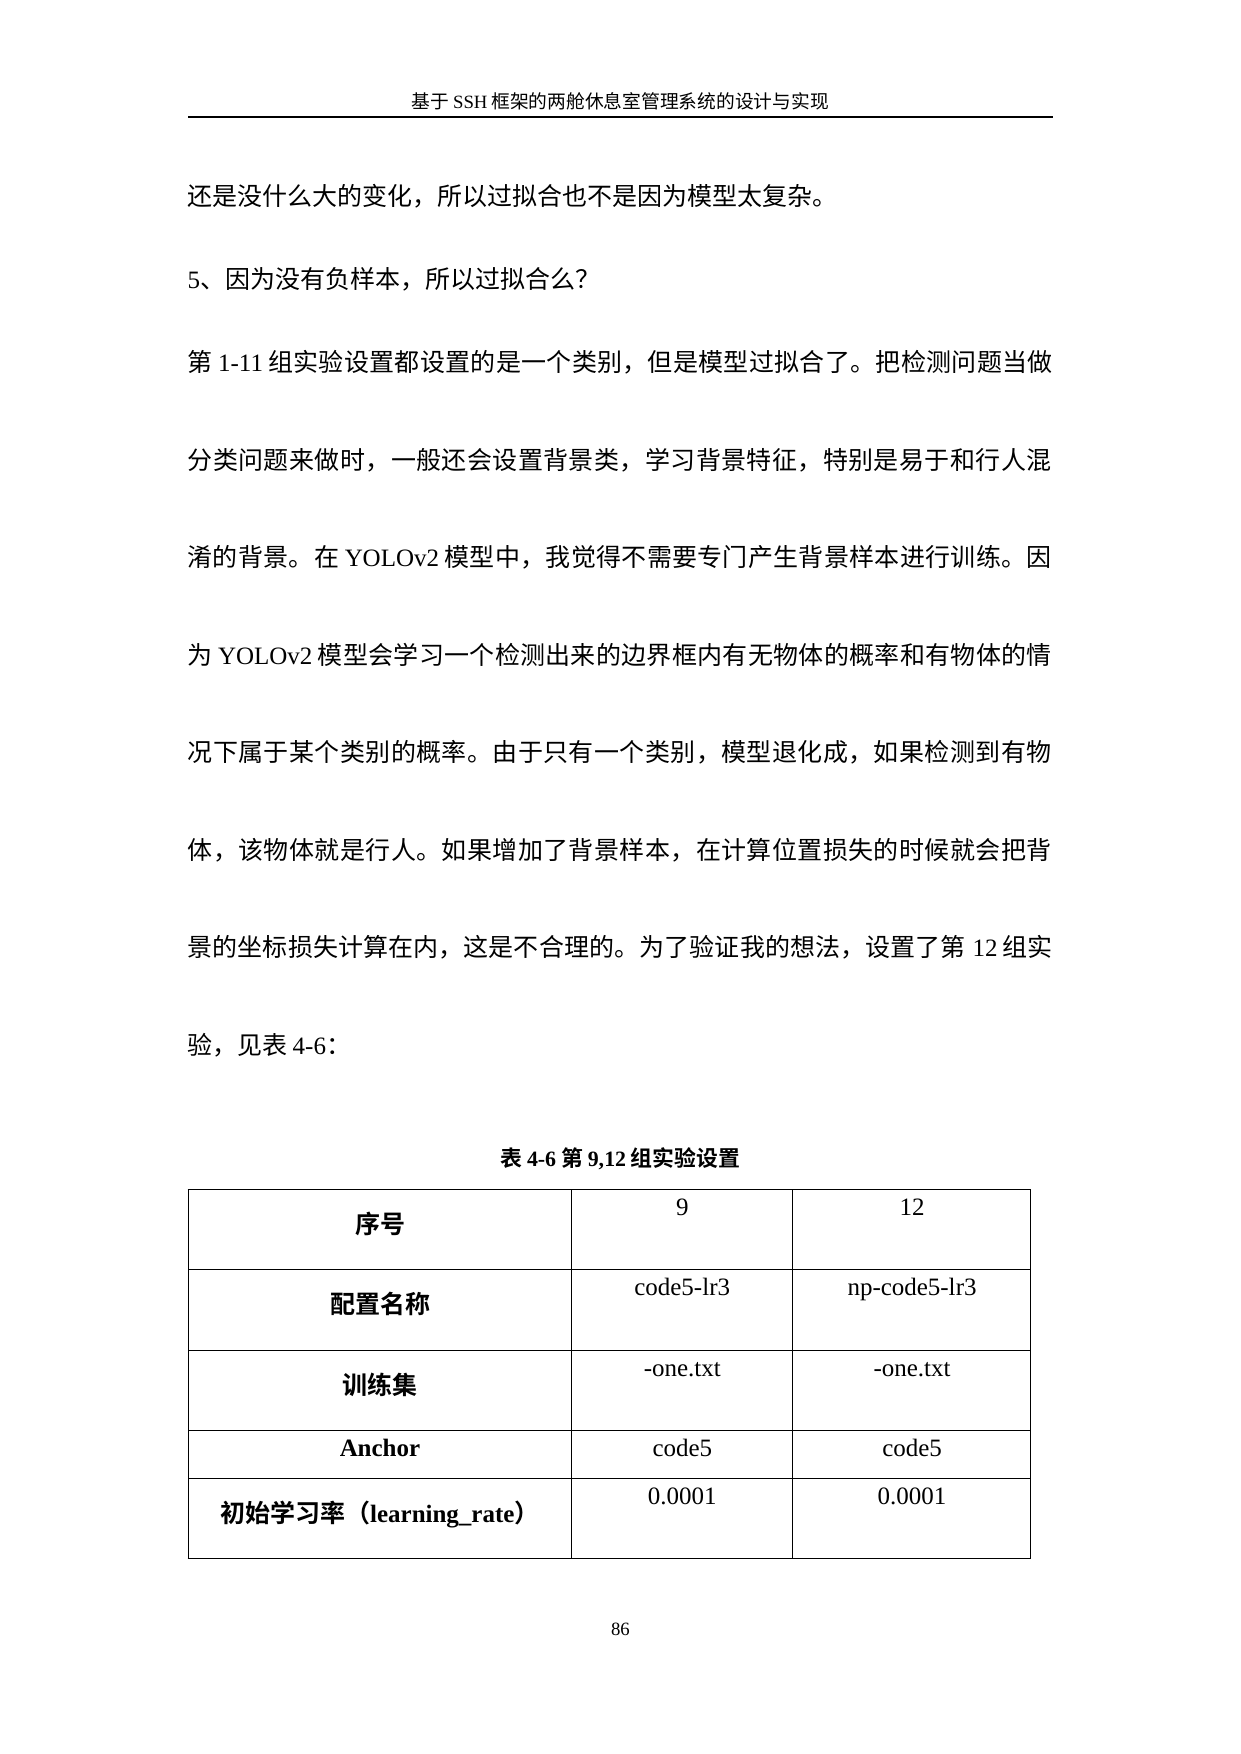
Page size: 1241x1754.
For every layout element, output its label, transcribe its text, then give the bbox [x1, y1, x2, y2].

table_cell code5 [572, 1431, 792, 1478]
table_cell Anchor [189, 1431, 571, 1478]
table_cell 配置名称 [189, 1270, 571, 1350]
table_cell 训练集 [189, 1351, 571, 1430]
table_cell 初始学习率（learning_rate） [189, 1479, 571, 1558]
table_header 12 [793, 1190, 1030, 1269]
text 表4-6 第9,12组实验设置 [187, 1141, 1053, 1173]
table_cell code5 [793, 1431, 1030, 1478]
table_cell -one.txt [572, 1351, 792, 1430]
text 还是没什么大的变化，所以过拟合也不是因为模型太复杂。 [187, 162, 1053, 227]
table_cell code5-lr3 [572, 1270, 792, 1350]
text 第1-11组实验设置都设置的是一个类别，但是模型过拟合了。把检测问题当做分类问题来做时，一般还会设置背景类，学习背景特征，特别是易于和行人混淆的背景。在YOLOv2模型中，我觉得不需要专门产生背景样本进行训练。因为YOLOv2模型会学习一个检测出来的边界框内有无物体的概率和有物体的情况下属于某个类别的概率。由于只有一个类别，模型退化成，如果检测到有物体，该物体就是行人。如果增加了背景样本，在计算位置损失的时候就会把背景的坐标损失计算在内，这是不合理的。为了验证我的想法，设置了第12组实验，见表4-6： [187, 328, 1053, 1076]
table_cell 0.0001 [793, 1479, 1030, 1558]
table_cell np-code5-lr3 [793, 1270, 1030, 1350]
text 5、因为没有负样本，所以过拟合么？ [187, 245, 1053, 310]
table_header 9 [572, 1190, 792, 1269]
table_cell -one.txt [793, 1351, 1030, 1430]
table_header 序号 [189, 1190, 571, 1269]
table_cell 0.0001 [572, 1479, 792, 1558]
